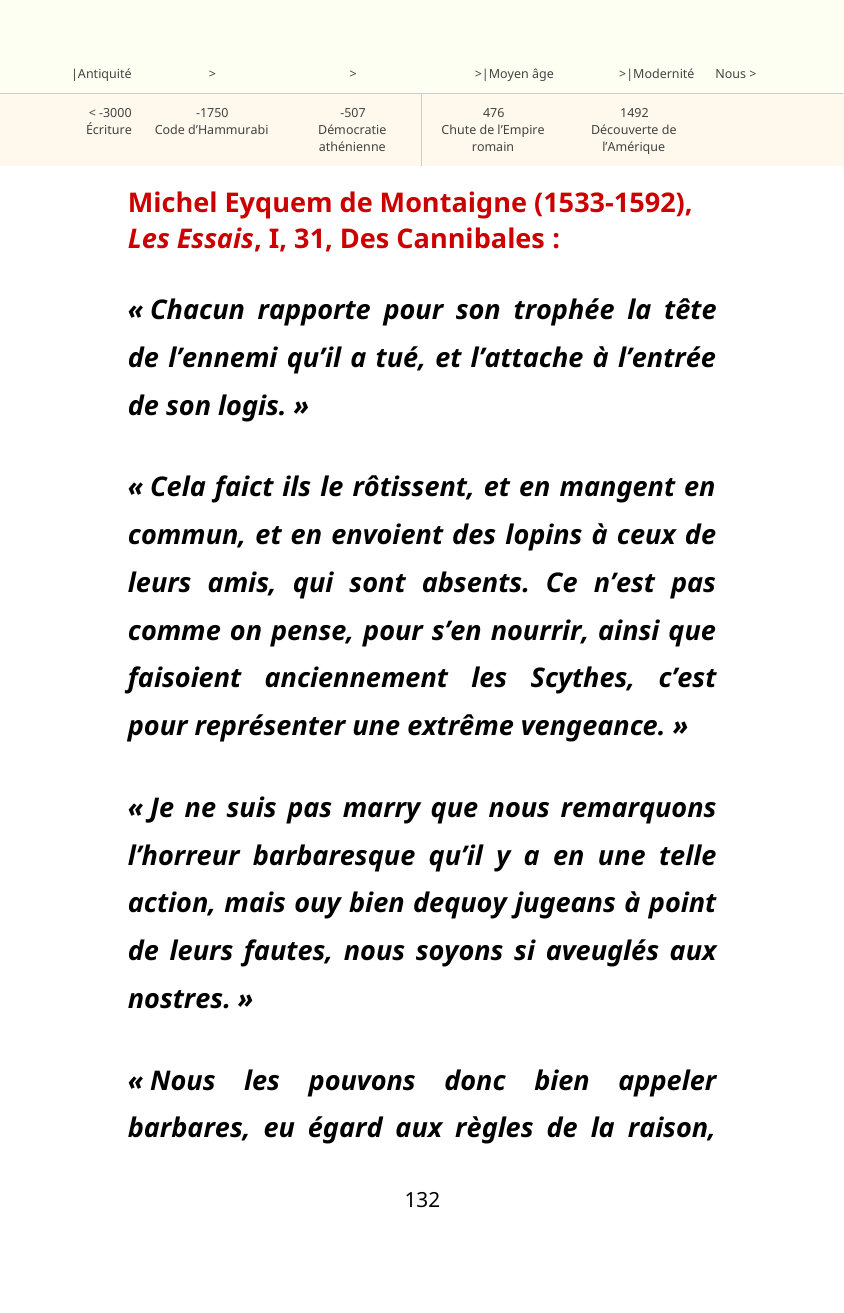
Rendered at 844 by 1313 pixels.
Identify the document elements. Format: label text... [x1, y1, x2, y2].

subtitle « Chacun rapporte pour son trophée la tête de l’ennemi qu’il a tué, et l’attache à l’entrée de son logis. » [128, 290, 717, 423]
subtitle Michel Eyquem de Montaigne (1533-1592), Les Essais, I, 31, Des Cannibales : [128, 183, 717, 257]
subtitle « Je ne suis pas marry que nous remarquons l’horreur barbaresque qu’il y a en une telle action, mais ouy bien dequoy jugeans à point de leurs fautes, nous soyons si aveuglés aux nostres. » [128, 788, 717, 1017]
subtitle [128, 1061, 717, 1146]
subtitle « Cela faict ils le rôtissent, et en mangent en commun, et en envoient des lopins à ceux de leurs amis, qui sont absents. Ce n’est pas comme on pense, pour s’en nourrir, ainsi que faisoient anciennement les Scythes, c’est pour représenter une extrême vengeance. » [128, 467, 717, 744]
